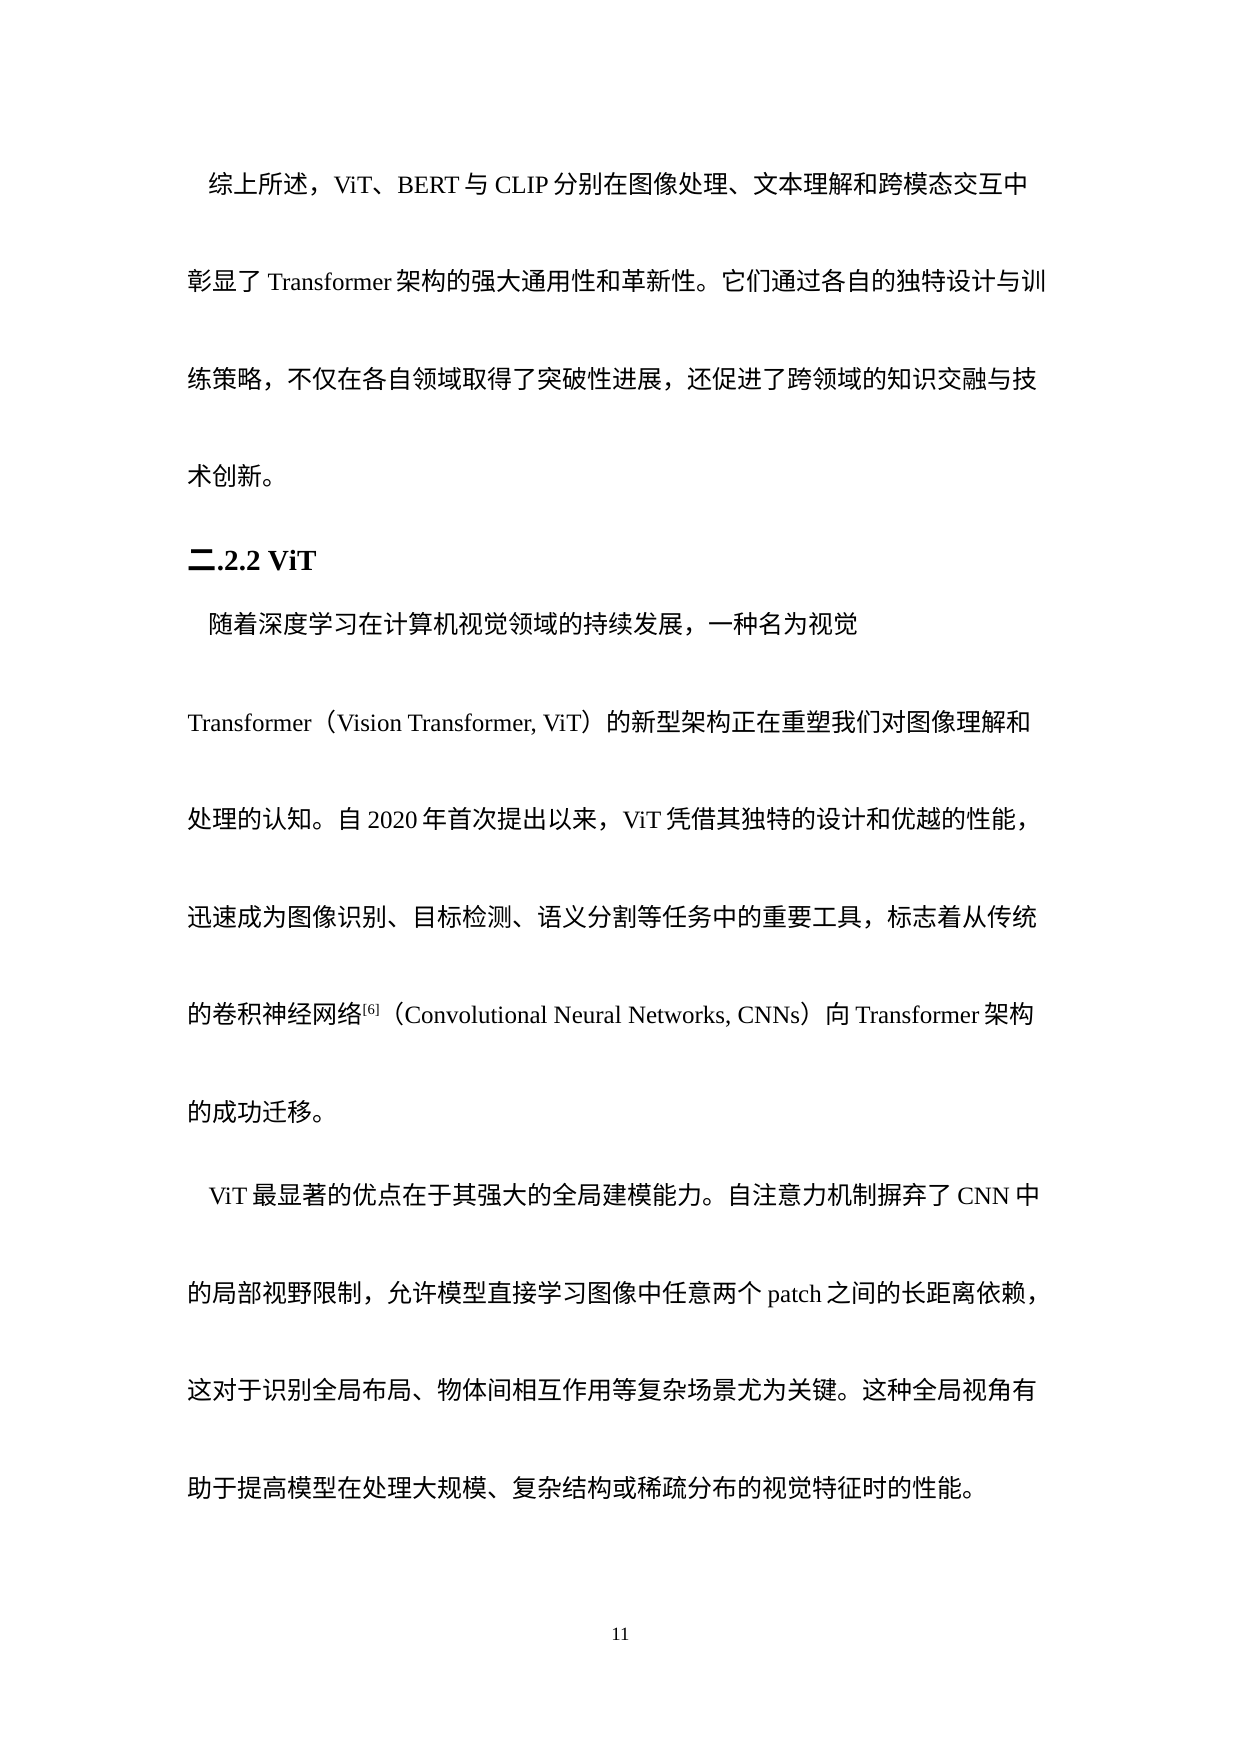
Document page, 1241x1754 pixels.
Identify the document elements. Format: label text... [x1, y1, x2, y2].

text ViT最显著的优点在于其强大的全局建模能力。自注意力机制摒弃了CNN中的局部视野限制，允许模型直接学习图像中任意两个patch之间的长距离依赖，这对于识别全局布局、物体间相互作用等复杂场景尤为关键。这种全局视角有助于提高模型在处理大规模、复杂结构或稀疏分布的视觉特征时的性能。 [187, 1161, 1053, 1519]
text 综上所述，ViT、BERT与CLIP分别在图像处理、文本理解和跨模态交互中彰显了Transformer架构的强大通用性和革新性。它们通过各自的独特设计与训练策略，不仅在各自领域取得了突破性进展，还促进了跨领域的知识交融与技术创新。 [187, 150, 1053, 507]
text 随着深度学习在计算机视觉领域的持续发展，一种名为视觉Transformer（Vision Transformer, ViT）的新型架构正在重塑我们对图像理解和处理的认知。自2020年首次提出以来，ViT凭借其独特的设计和优越的性能，迅速成为图像识别、目标检测、语义分割等任务中的重要工具，标志着从传统的卷积神经网络[]（Convolutional Neural Networks, CNNs）向Transformer架构的成功迁移。 [187, 591, 1053, 1143]
subtitle ViT [187, 526, 1053, 591]
